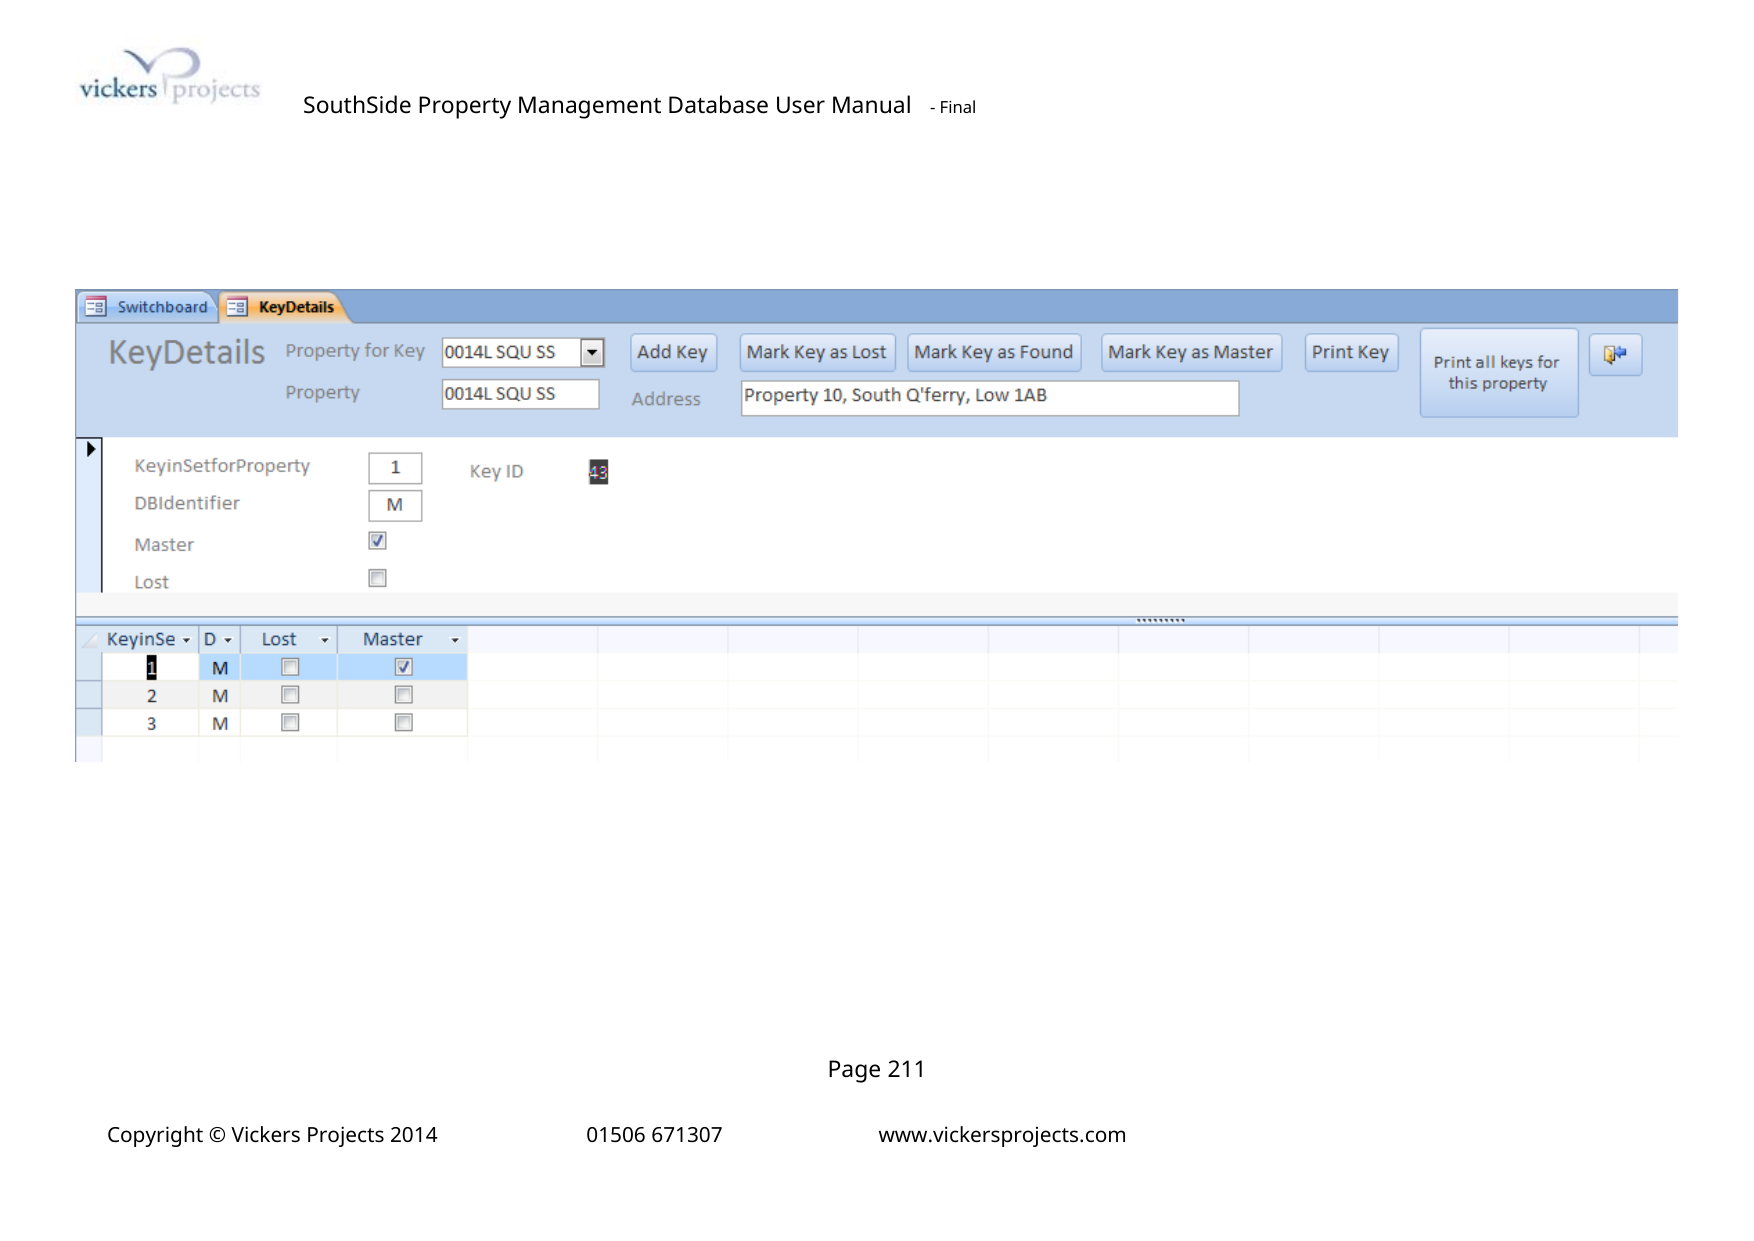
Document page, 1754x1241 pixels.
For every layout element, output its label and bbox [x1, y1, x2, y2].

picture [75, 35, 268, 114]
picture [75, 289, 1679, 762]
